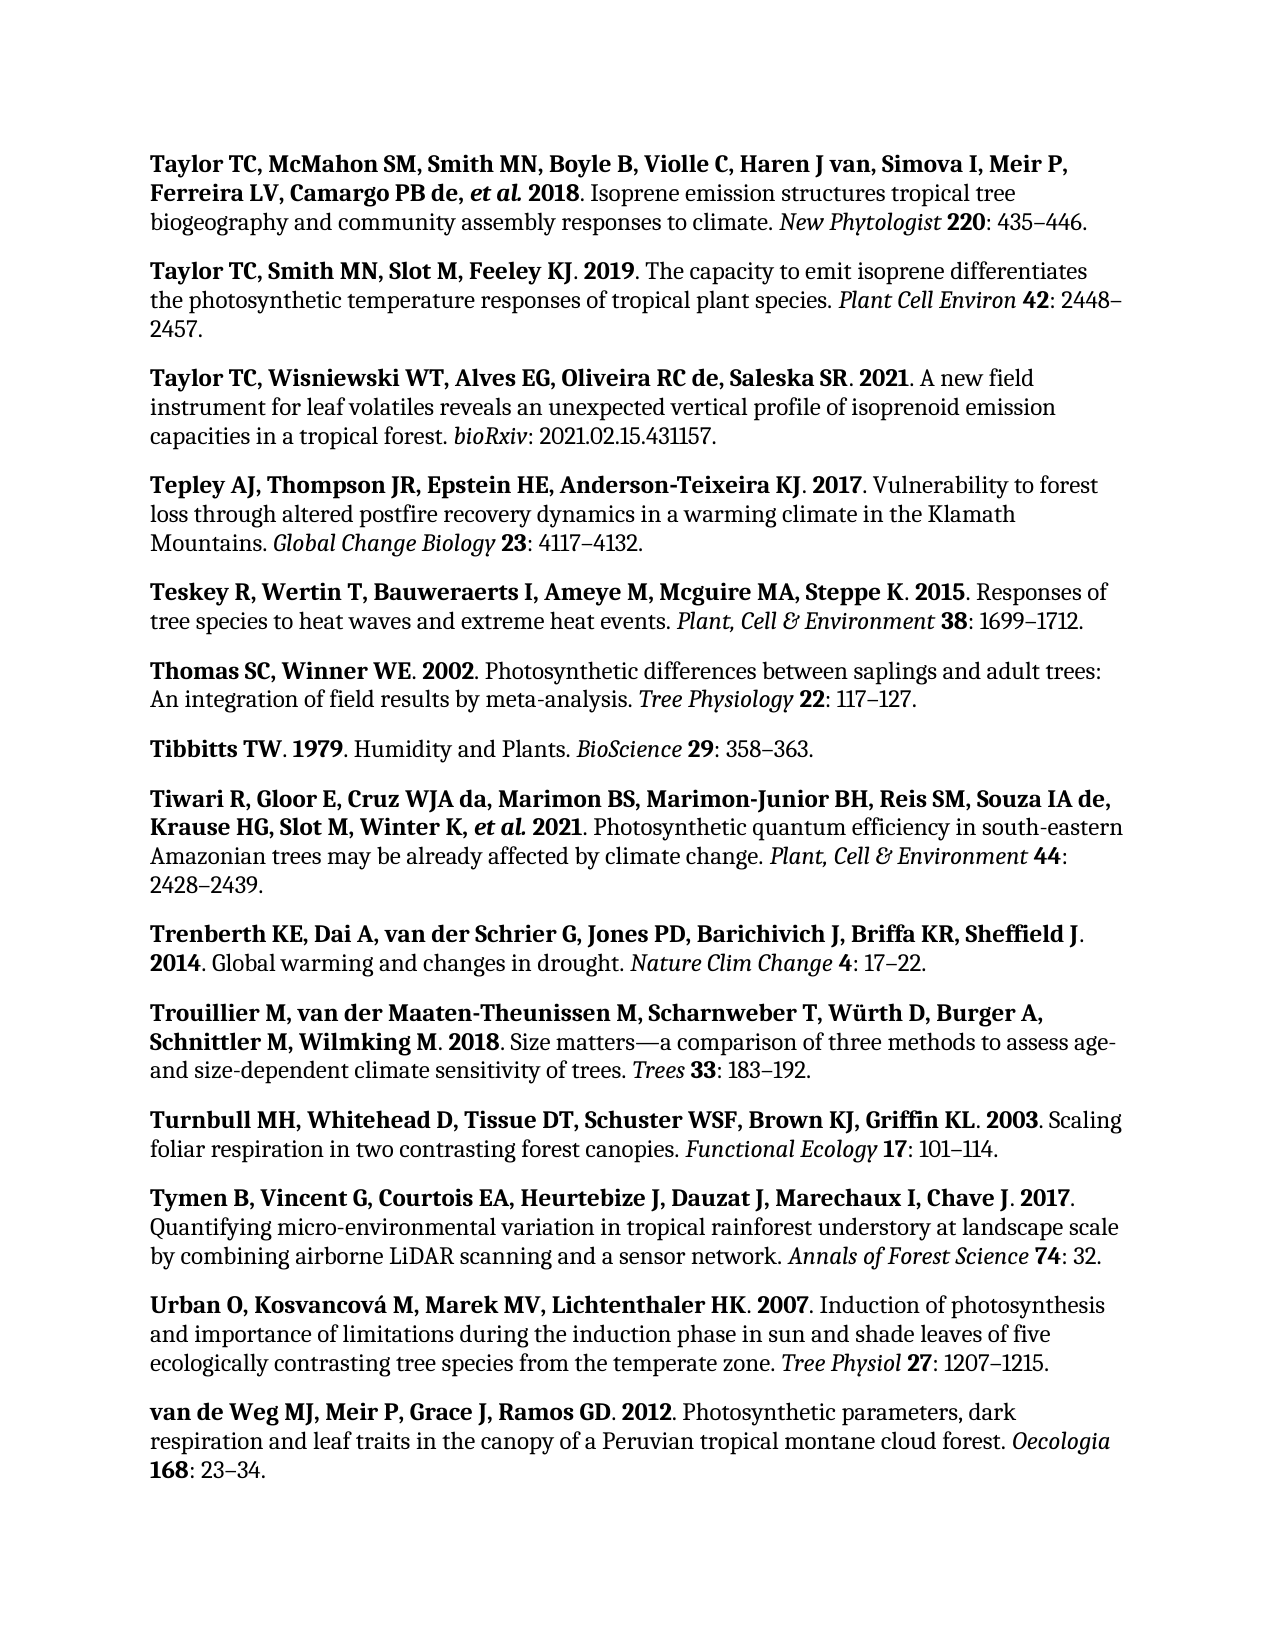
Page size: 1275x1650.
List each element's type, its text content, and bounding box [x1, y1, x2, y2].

text Taylor TC, Smith MN, Slot M, Feeley KJ. 2019. The capacity to emit isoprene differentiates the photosynthetic temperature responses of tropical plant species. Plant Cell Environ 42: 2448–2457. [150, 257, 1125, 343]
text Tibbitts TW. 1979. Humidity and Plants. BioScience 29: 358–363. [150, 735, 1125, 764]
text van de Weg MJ, Meir P, Grace J, Ramos GD. 2012. Photosynthetic parameters, dark respiration and leaf traits in the canopy of a Peruvian tropical montane cloud forest. Oecologia 168: 23–34. [150, 1398, 1125, 1484]
text Turnbull MH, Whitehead D, Tissue DT, Schuster WSF, Brown KJ, Griffin KL. 2003. Scaling foliar respiration in two contrasting forest canopies. Functional Ecology 17: 101–114. [150, 1106, 1125, 1163]
text Taylor TC, Wisniewski WT, Alves EG, Oliveira RC de, Saleska SR. 2021. A new field instrument for leaf volatiles reveals an unexpected vertical profile of isoprenoid emission capacities in a tropical forest. bioRxiv: 2021.02.15.431157. [150, 364, 1125, 450]
text Tiwari R, Gloor E, Cruz WJA da, Marimon BS, Marimon-Junior BH, Reis SM, Souza IA de, Krause HG, Slot M, Winter K, et al. 2021. Photosynthetic quantum efficiency in south-eastern Amazonian trees may be already affected by climate change. Plant, Cell & Environment 44: 2428–2439. [150, 784, 1125, 899]
text Tymen B, Vincent G, Courtois EA, Heurtebize J, Dauzat J, Marechaux I, Chave J. 2017. Quantifying micro-environmental variation in tropical rainforest understory at landscape scale by combining airborne LiDAR scanning and a sensor network. Annals of Forest Science 74: 32. [150, 1184, 1125, 1270]
text Teskey R, Wertin T, Bauweraerts I, Ameye M, Mcguire MA, Steppe K. 2015. Responses of tree species to heat waves and extreme heat events. Plant, Cell & Environment 38: 1699–1712. [150, 578, 1125, 636]
text Tepley AJ, Thompson JR, Epstein HE, Anderson‐Teixeira KJ. 2017. Vulnerability to forest loss through altered postfire recovery dynamics in a warming climate in the Klamath Mountains. Global Change Biology 23: 4117–4132. [150, 471, 1125, 557]
text Trouillier M, van der Maaten-Theunissen M, Scharnweber T, Würth D, Burger A, Schnittler M, Wilmking M. 2018. Size matters—a comparison of three methods to assess age- and size-dependent climate sensitivity of trees. Trees 33: 183–192. [150, 999, 1125, 1085]
text Trenberth KE, Dai A, van der Schrier G, Jones PD, Barichivich J, Briffa KR, Sheffield J. 2014. Global warming and changes in drought. Nature Clim Change 4: 17–22. [150, 920, 1125, 978]
text Urban O, Kosvancová M, Marek MV, Lichtenthaler HK. 2007. Induction of photosynthesis and importance of limitations during the induction phase in sun and shade leaves of five ecologically contrasting tree species from the temperate zone. Tree Physiol 27: 1207–1215. [150, 1291, 1125, 1377]
text Thomas SC, Winner WE. 2002. Photosynthetic differences between saplings and adult trees: An integration of field results by meta-analysis. Tree Physiology 22: 117–127. [150, 657, 1125, 714]
text Taylor TC, McMahon SM, Smith MN, Boyle B, Violle C, Haren J van, Simova I, Meir P, Ferreira LV, Camargo PB de, et al. 2018. Isoprene emission structures tropical tree biogeography and community assembly responses to climate. New Phytologist 220: 435–446. [150, 150, 1125, 236]
